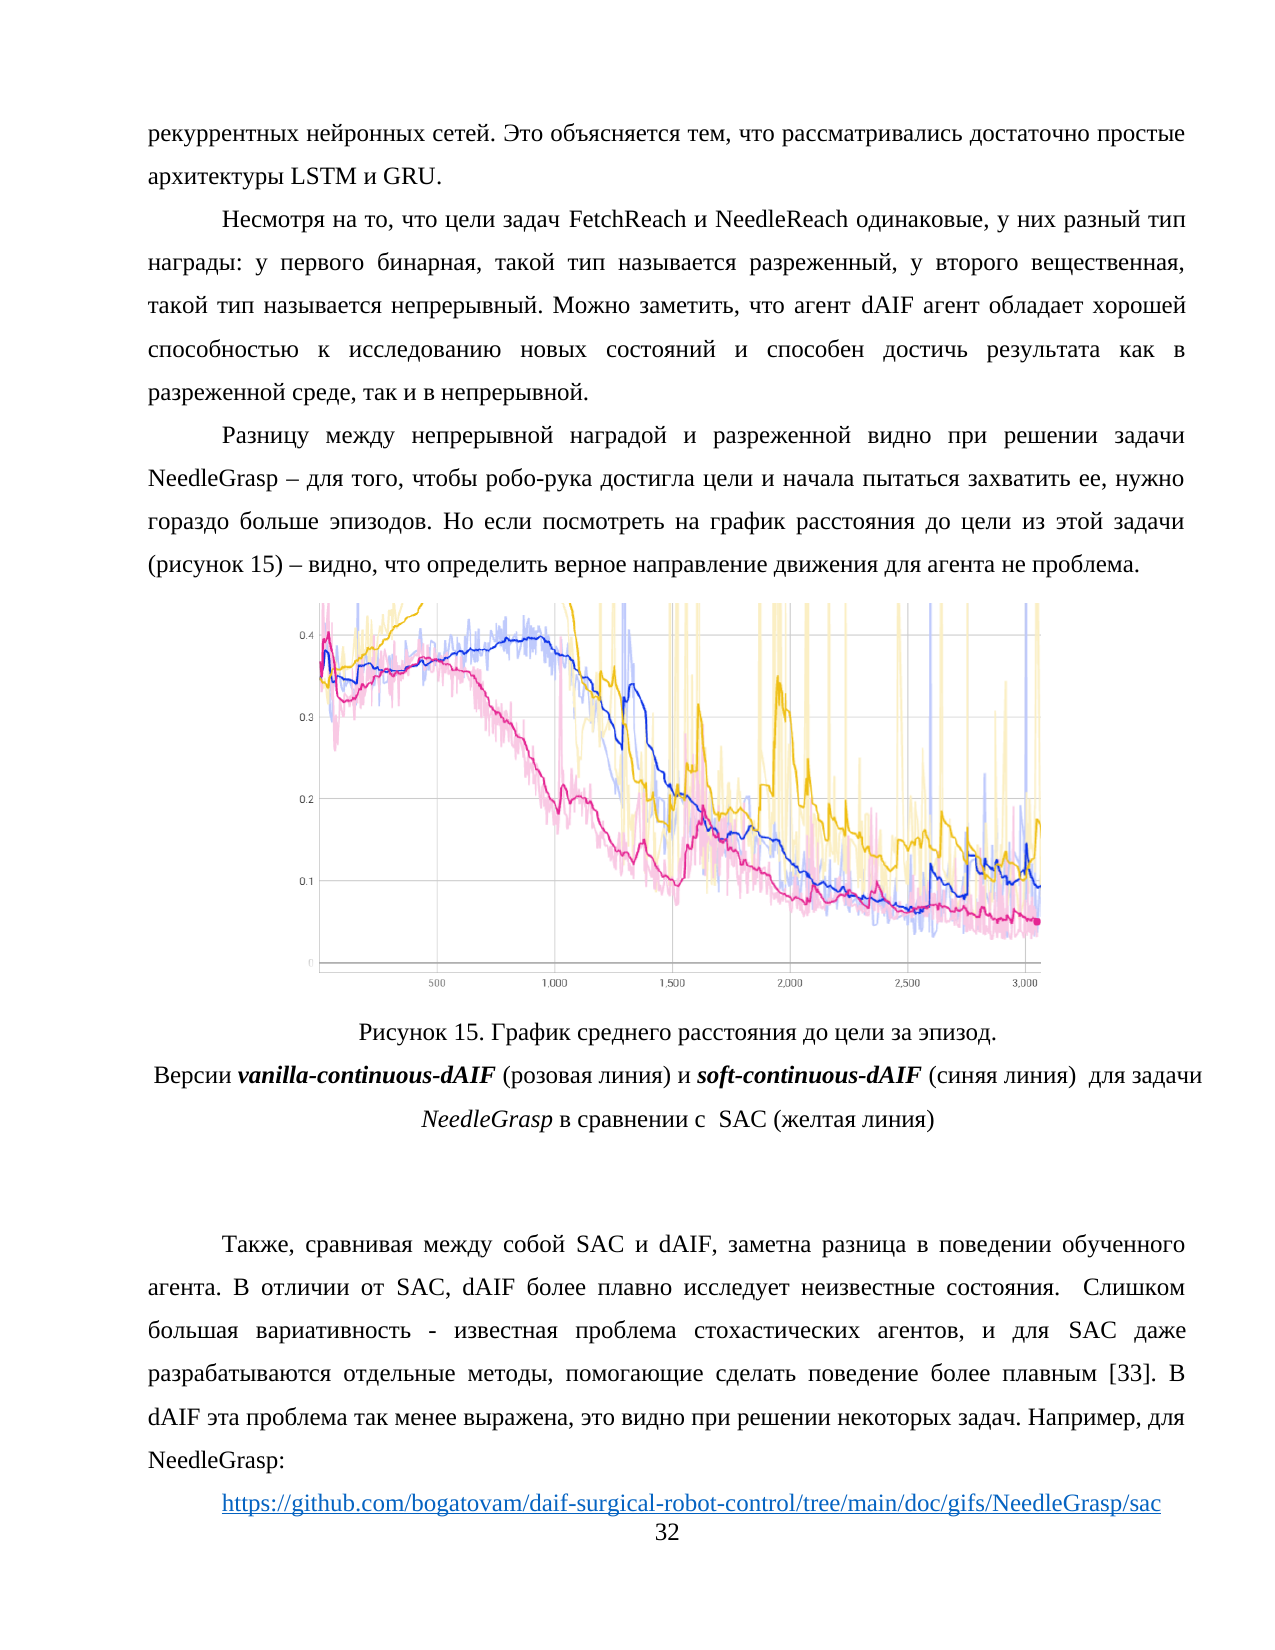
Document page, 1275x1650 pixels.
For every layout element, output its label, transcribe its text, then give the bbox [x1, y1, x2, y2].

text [148, 118, 1186, 190]
text Также, сравнивая между собой SAC и dAIF, заметна разница в поведении обученного агента. В отличии от SAC, dAIF более плавно исследует неизвестные состояния. Слишком большая вариативность - известная проблема стохастических агентов, и для SAC даже разрабатываются отдельные методы, помогающие сделать поведение более плавным [33]. В dAIF эта проблема так менее выражена, это видно при решении некоторых задач. Например, для NeedleGrasp: [148, 1229, 1186, 1473]
text Несмотря на то, что цели задач FetchReach и NeedleReach одинаковые, у них разный тип награды: у первого бинарная, такой тип называется разреженный, у второго вещественная, такой тип называется непрерывный. Можно заметить, что агент dAIF агент обладает хорошей способностью к исследованию новых состояний и способен достичь результата как в разреженной среде, так и в непрерывной. [148, 204, 1186, 406]
text https://github.com/bogatovam/daif-surgical-robot-control/tree/main/doc/gifs/NeedleGrasp/sac [148, 1488, 1186, 1517]
picture [293, 596, 1041, 992]
text Разницу между непрерывной наградой и разреженной видно при решении задачи NeedleGrasp – для того, чтобы робо-рука достигла цели и начала пытаться захватить ее, нужно гораздо больше эпизодов. Но если посмотреть на график расстояния до цели из этой задачи (рисунок 15) – видно, что определить верное направление движения для агента не проблема. [148, 420, 1186, 578]
